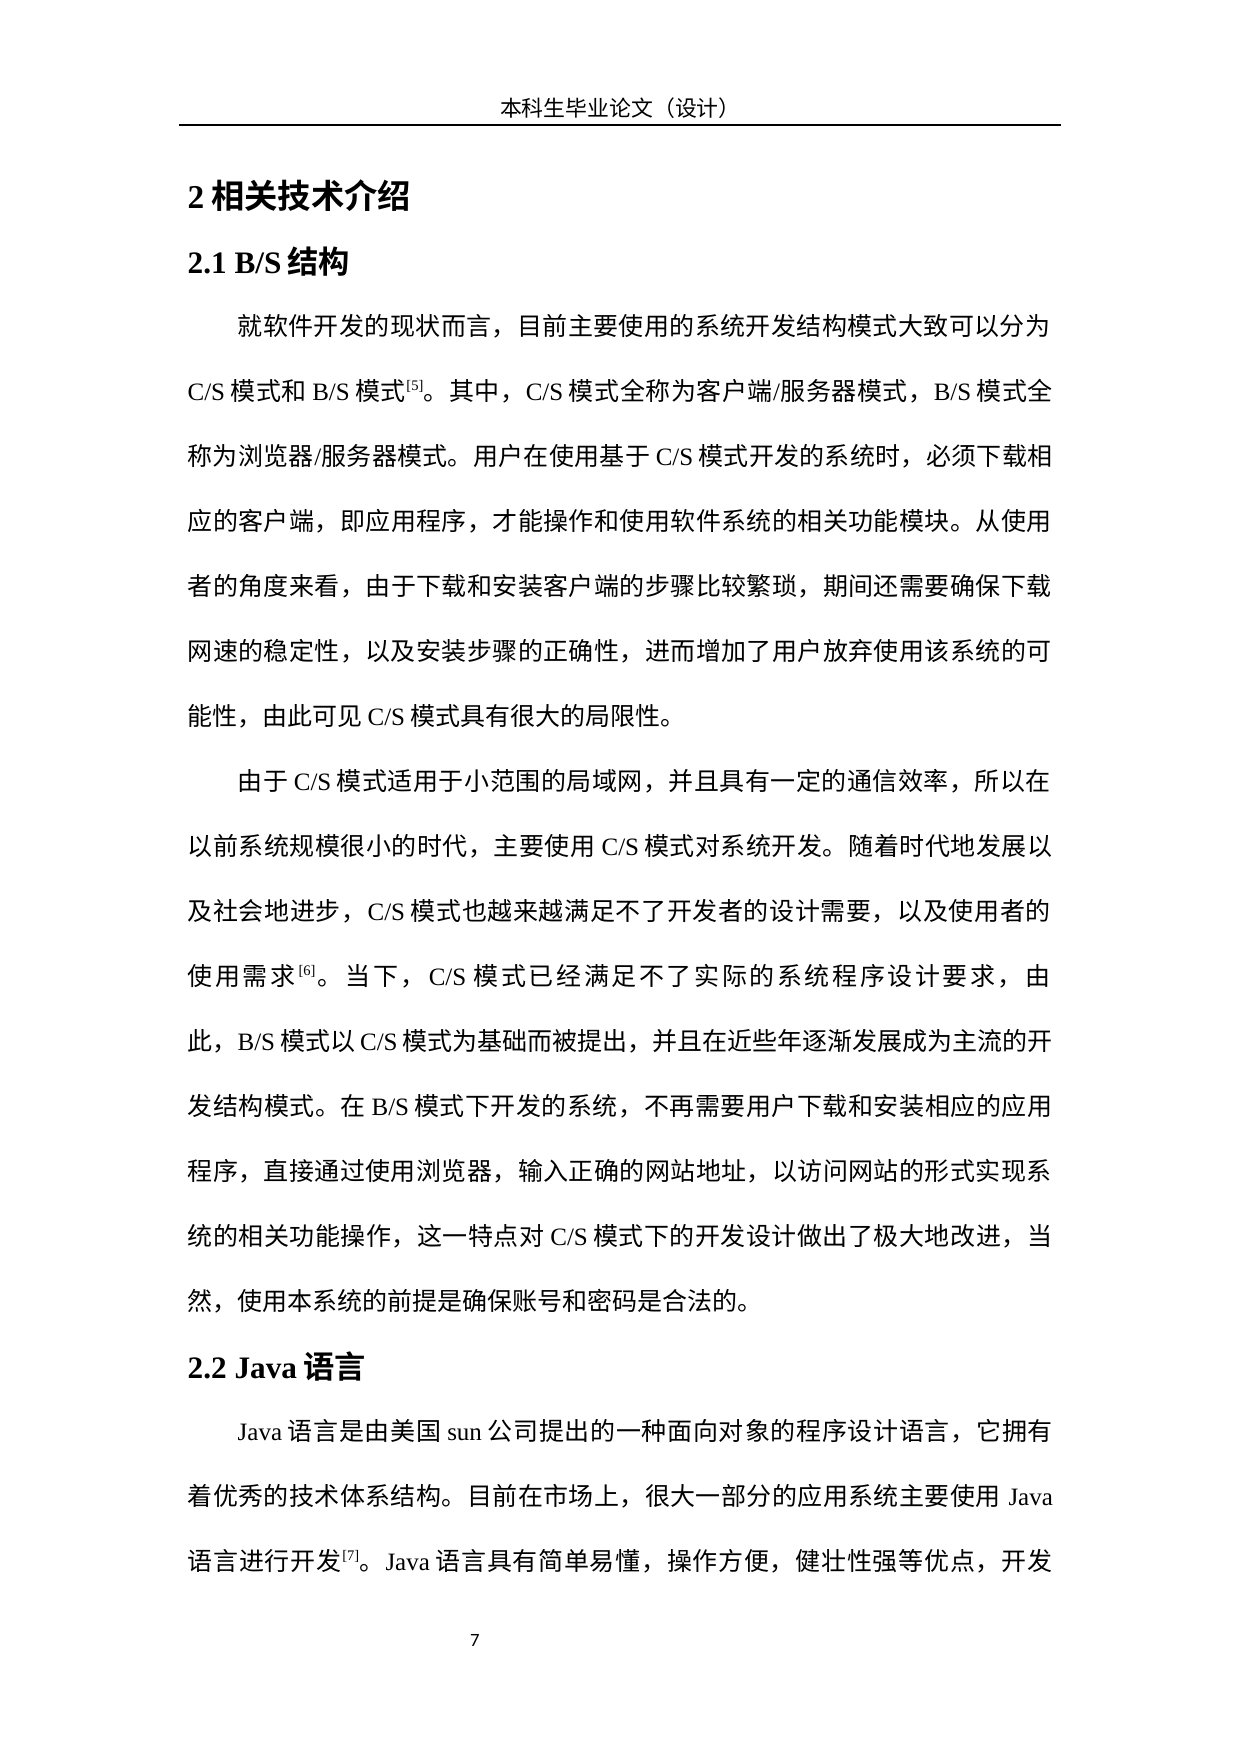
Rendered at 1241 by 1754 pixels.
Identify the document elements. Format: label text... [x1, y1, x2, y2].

subtitle 2相关技术介绍 [187, 162, 1053, 227]
subtitle 2.1 B/S结构 [187, 227, 1053, 292]
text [187, 1397, 1053, 1592]
subtitle 2.2 Java语言 [187, 1332, 1053, 1397]
text 由于C/S模式适用于小范围的局域网，并且具有一定的通信效率，所以在以前系统规模很小的时代，主要使用C/S模式对系统开发。随着时代地发展以及社会地进步，C/S模式也越来越满足不了开发者的设计需要，以及使用者的使用需求[6]。当下，C/S模式已经满足不了实际的系统程序设计要求，由此，B/S模式以C/S模式为基础而被提出，并且在近些年逐渐发展成为主流的开发结构模式。在B/S模式下开发的系统，不再需要用户下载和安装相应的应用程序，直接通过使用浏览器，输入正确的网站地址，以访问网站的形式实现系统的相关功能操作，这一特点对C/S模式下的开发设计做出了极大地改进，当然，使用本系统的前提是确保账号和密码是合法的。 [187, 747, 1053, 1332]
text 就软件开发的现状而言，目前主要使用的系统开发结构模式大致可以分为C/S模式和B/S模式[5]。其中，C/S模式全称为客户端/服务器模式，B/S模式全称为浏览器/服务器模式。用户在使用基于C/S模式开发的系统时，必须下载相应的客户端，即应用程序，才能操作和使用软件系统的相关功能模块。从使用者的角度来看，由于下载和安装客户端的步骤比较繁琐，期间还需要确保下载网速的稳定性，以及安装步骤的正确性，进而增加了用户放弃使用该系统的可能性，由此可见C/S模式具有很大的局限性。 [187, 292, 1053, 747]
